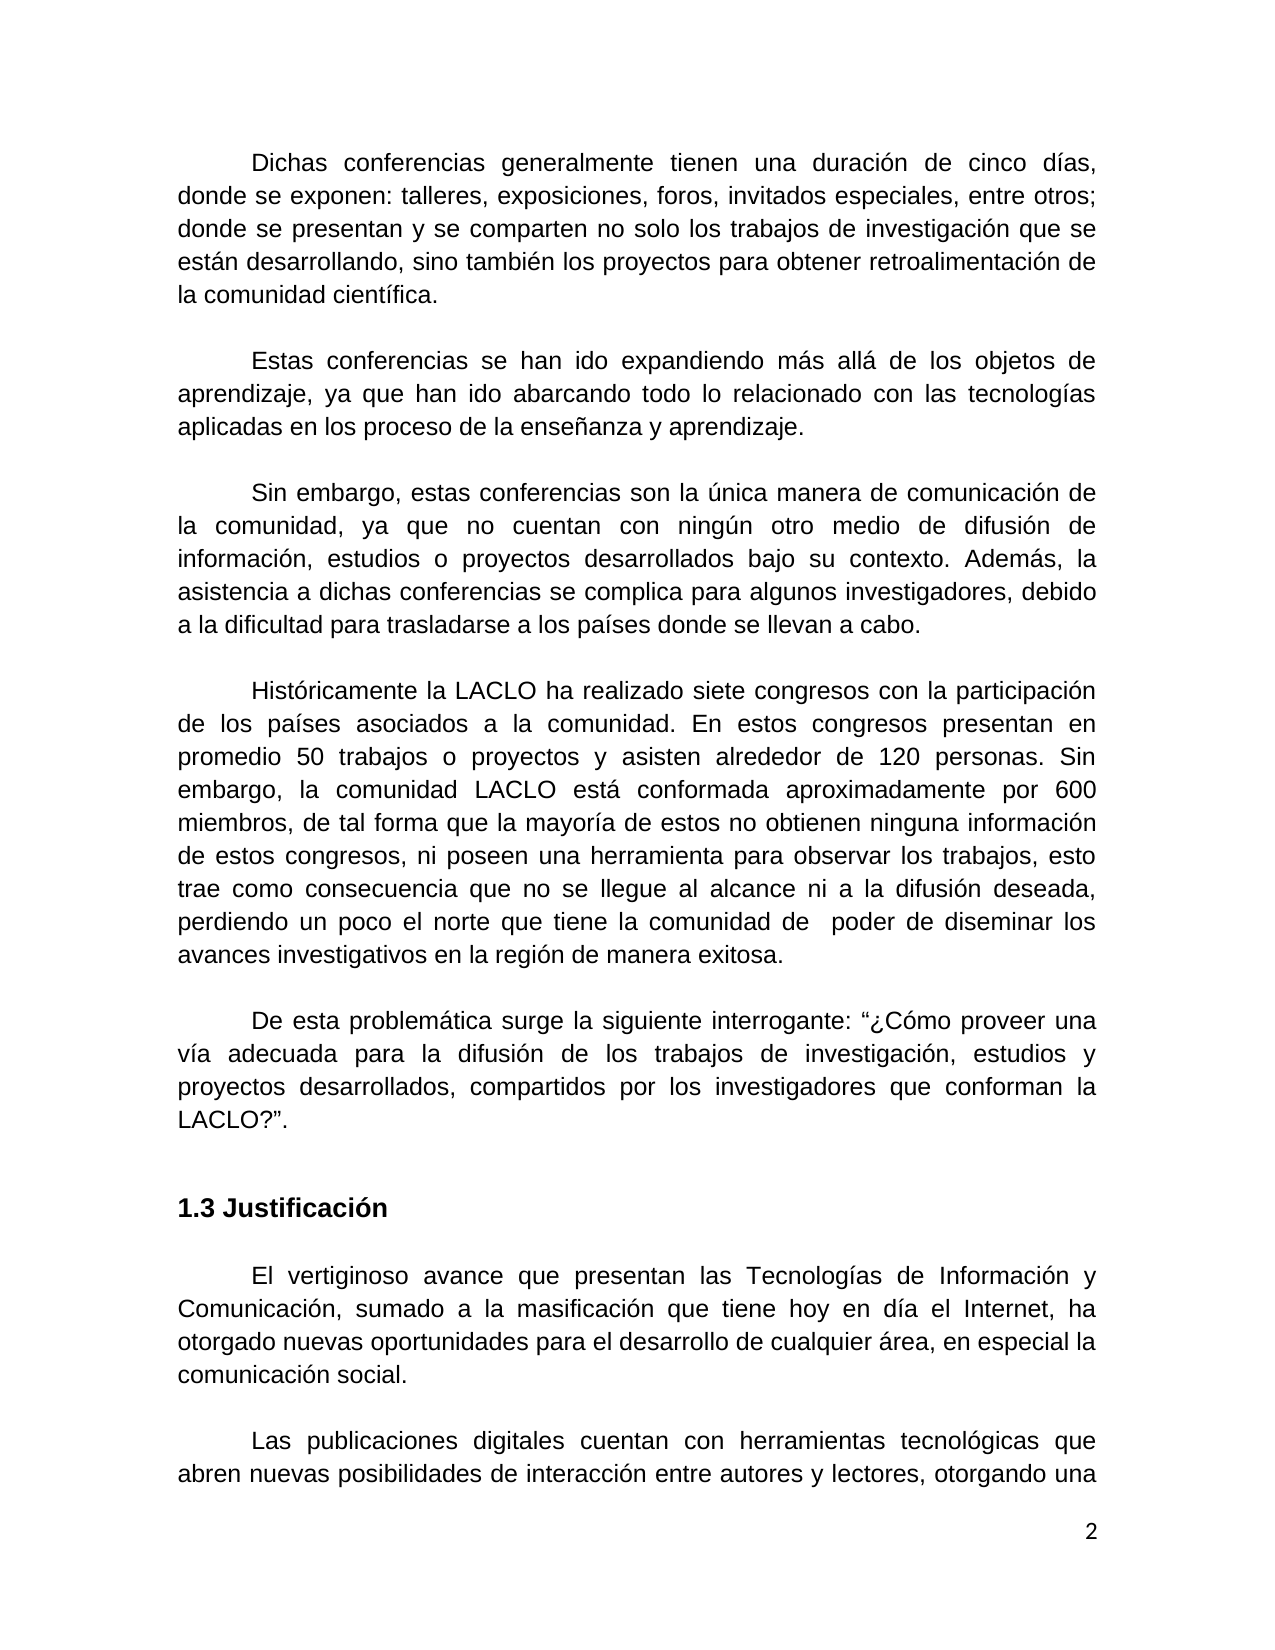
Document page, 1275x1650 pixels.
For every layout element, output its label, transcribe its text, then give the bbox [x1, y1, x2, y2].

text El vertiginoso avance que presentan las Tecnologías de Información y Comunicación, sumado a la masificación que tiene hoy en día el Internet, ha otorgado nuevas oportunidades para el desarrollo de cualquier área, en especial la comunicación social. [177, 1261, 1098, 1389]
text Dichas conferencias generalmente tienen una duración de cinco días, donde se exponen: talleres, exposiciones, foros, invitados especiales, entre otros; donde se presentan y se comparten no solo los trabajos de investigación que se están desarrollando, sino también los proyectos para obtener retroalimentación de la comunidad científica. [177, 148, 1098, 308]
text De esta problemática surge la siguiente interrogante: “¿Cómo proveer una vía adecuada para la difusión de los trabajos de investigación, estudios y proyectos desarrollados, compartidos por los investigadores que conforman la LACLO?”. [177, 1006, 1098, 1134]
text Estas conferencias se han ido expandiendo más allá de los objetos de aprendizaje, ya que han ido abarcando todo lo relacionado con las tecnologías aplicadas en los proceso de la enseñanza y aprendizaje. [177, 346, 1098, 441]
text Históricamente la LACLO ha realizado siete congresos con la participación de los países asociados a la comunidad. En estos congresos presentan en promedio 50 trabajos o proyectos y asisten alrededor de 120 personas. Sin embargo, la comunidad LACLO está conformada aproximadamente por 600 miembros, de tal forma que la mayoría de estos no obtienen ninguna información de estos congresos, ni poseen una herramienta para observar los trabajos, esto trae como consecuencia que no se llegue al alcance ni a la difusión deseada, perdiendo un poco el norte que tiene la comunidad de poder de diseminar los avances investigativos en la región de manera exitosa. [177, 676, 1098, 969]
subtitle 1.3 Justificación [177, 1192, 1098, 1223]
text Sin embargo, estas conferencias son la única manera de comunicación de la comunidad, ya que no cuentan con ningún otro medio de difusión de información, estudios o proyectos desarrollados bajo su contexto. Además, la asistencia a dichas conferencias se complica para algunos investigadores, debido a la dificultad para trasladarse a los países donde se llevan a cabo. [177, 478, 1098, 639]
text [177, 1426, 1098, 1488]
